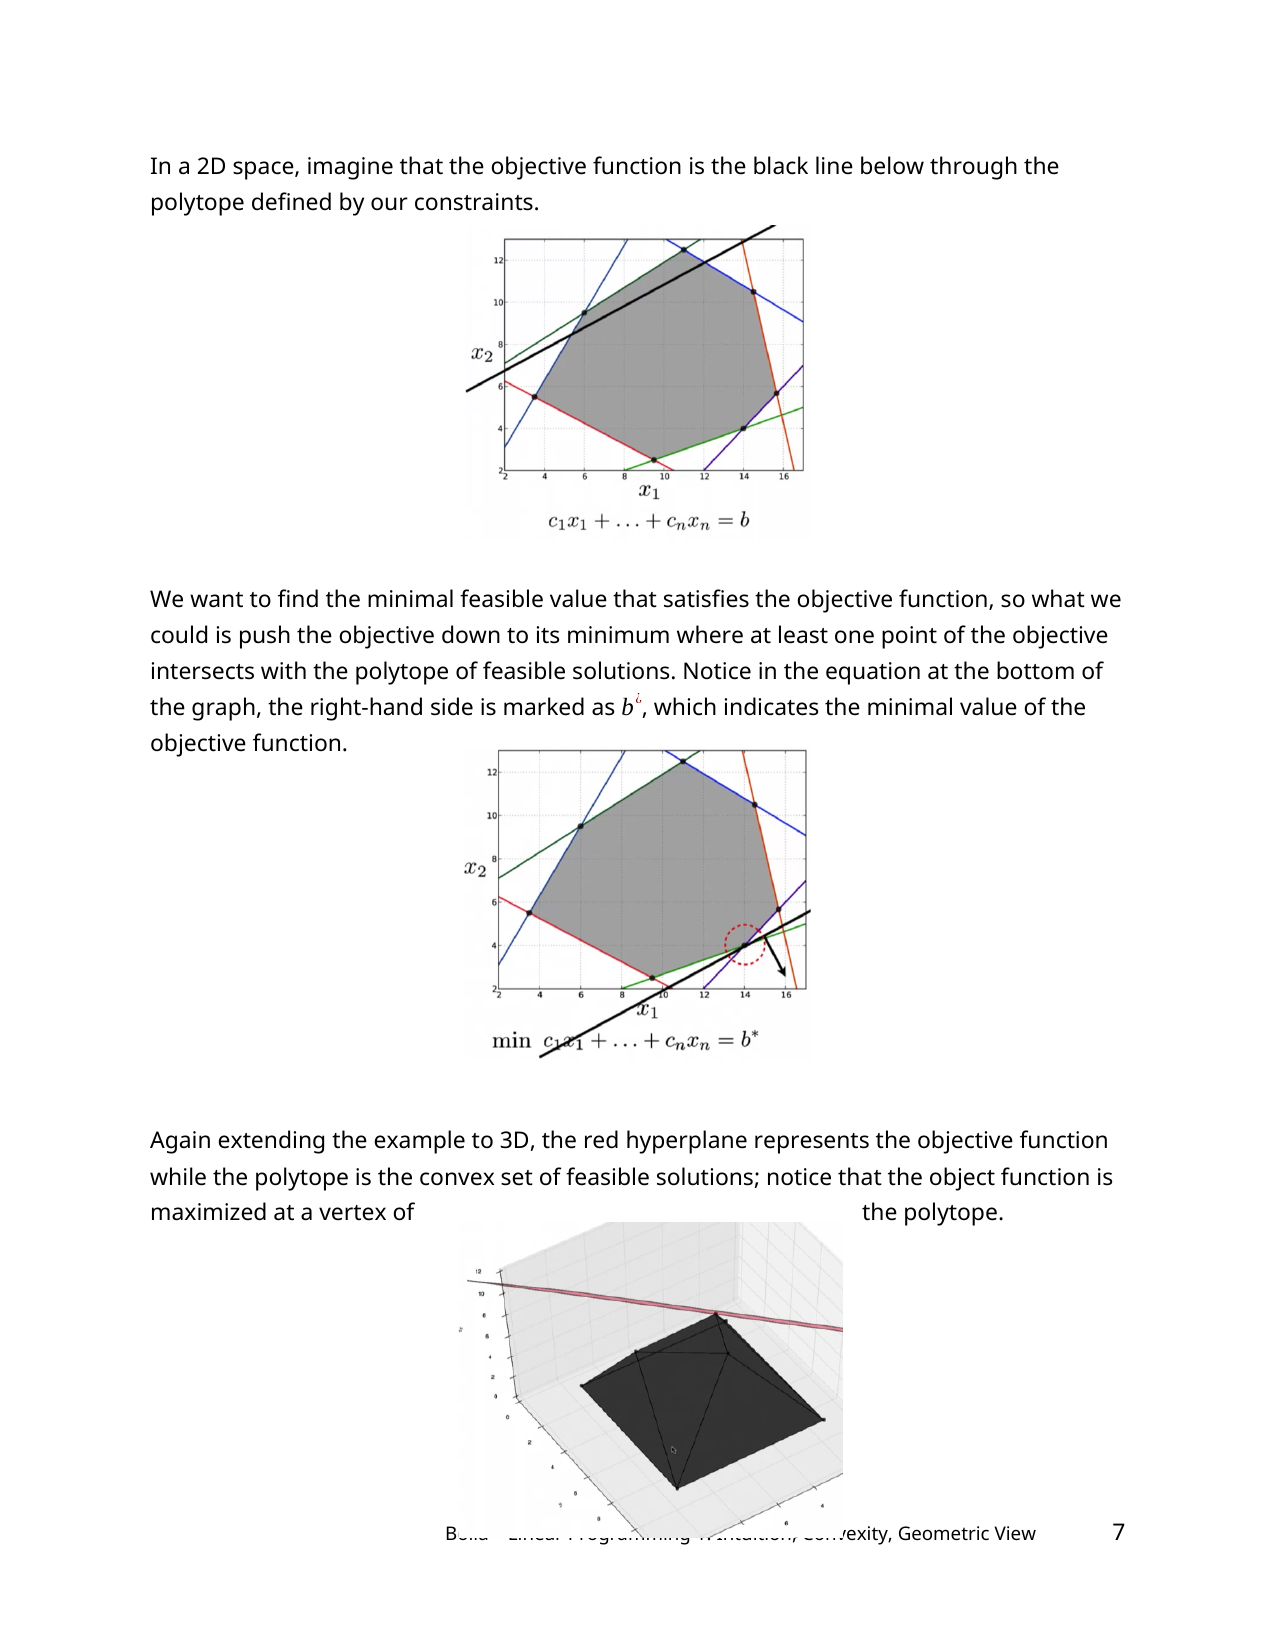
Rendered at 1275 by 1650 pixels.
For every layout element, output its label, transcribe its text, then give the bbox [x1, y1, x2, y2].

text We want to find the minimal feasible value that satisfies the objective function, so what we could is push the objective down to its minimum where at least one point of the objective intersects with the polytope of feasible solutions. Notice in the equation at the bottom of the graph, the right-hand side is marked as , which indicates the minimal value of the objective function. [150, 583, 1125, 758]
picture [465, 225, 810, 541]
picture [458, 1222, 843, 1538]
picture [464, 746, 811, 1061]
text Again extending the example to 3D, the red hyperplane represents the objective function while the polytope is the convex set of feasible solutions; notice that the object function is maximized at a vertex of the polytope. [150, 1124, 1125, 1228]
text In a 2D space, imagine that the objective function is the black line below through the polytope defined by our constraints. [150, 150, 1125, 217]
